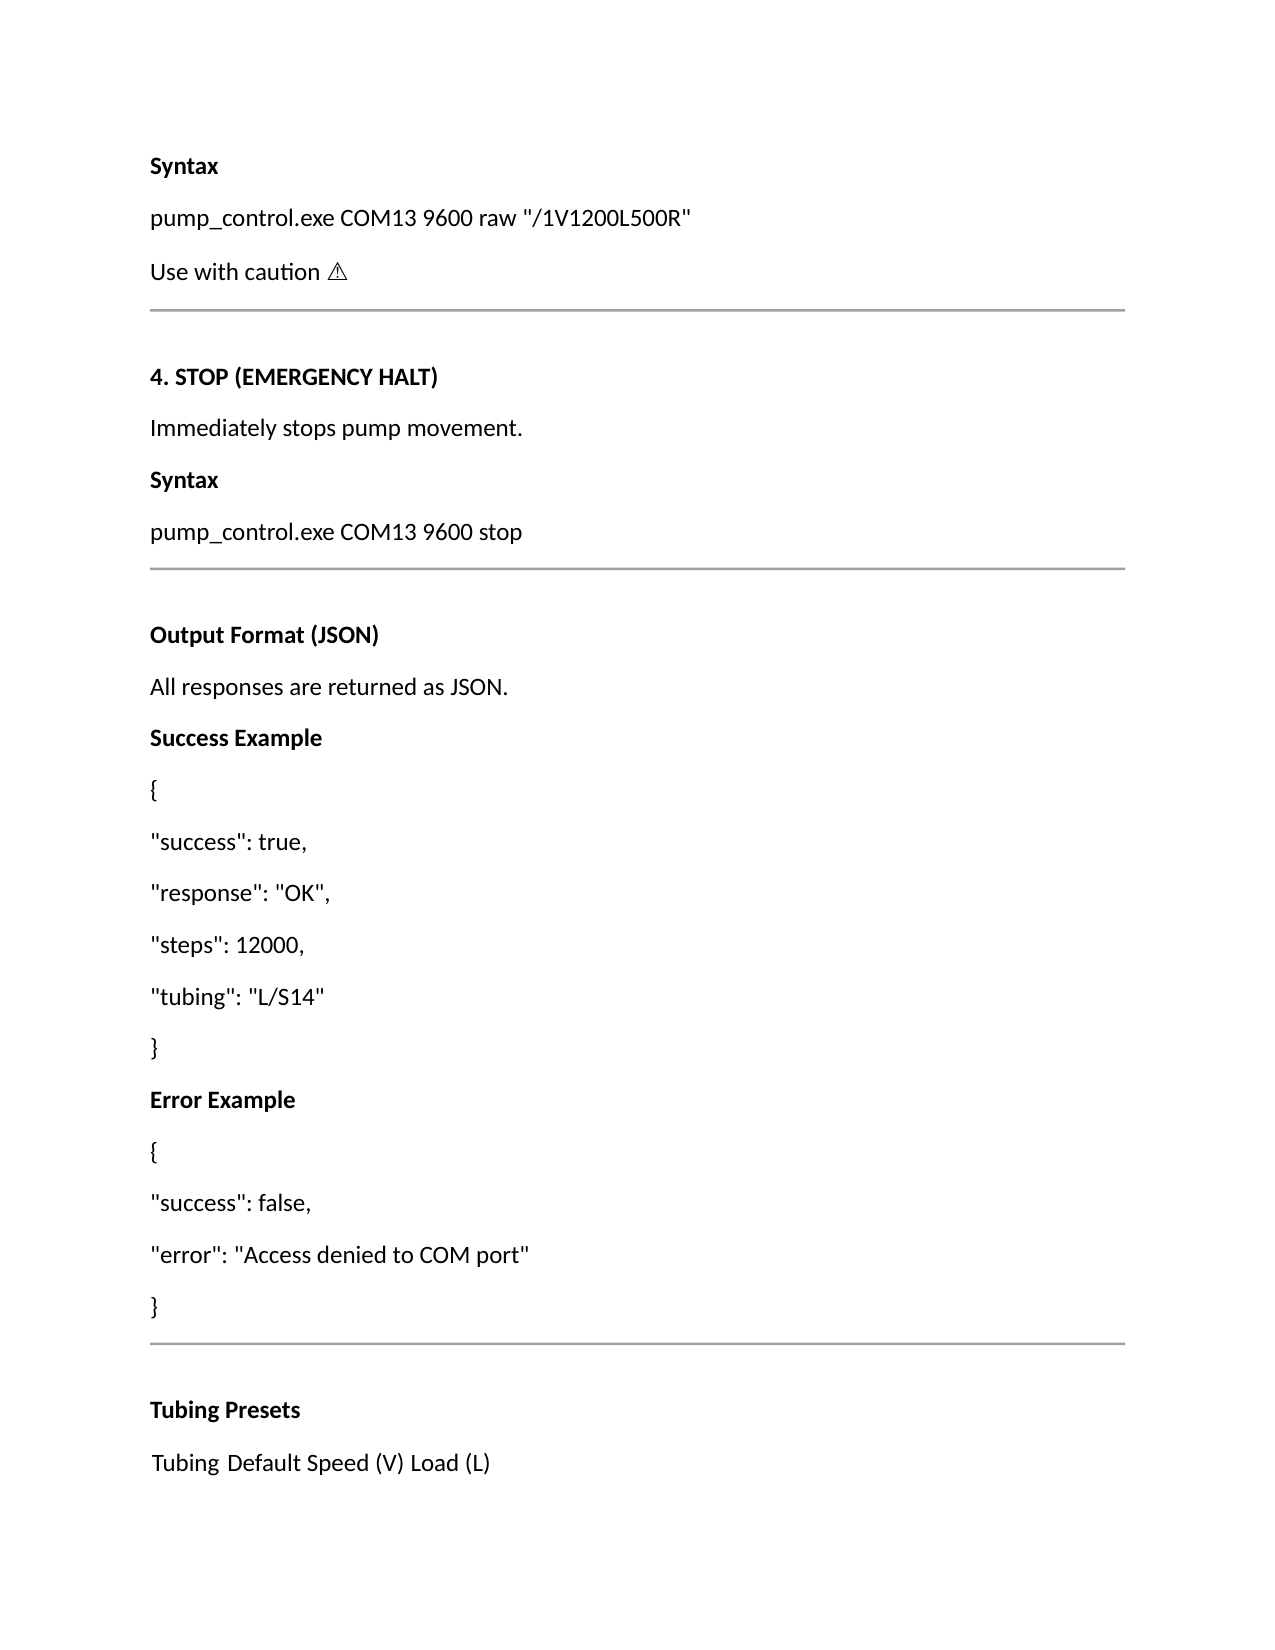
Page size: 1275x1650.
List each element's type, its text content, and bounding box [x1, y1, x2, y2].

text } [150, 1032, 1125, 1063]
text Use with caution ⚠️ [150, 253, 1125, 287]
text Syntax [150, 464, 1125, 495]
text { [150, 1136, 1125, 1166]
text "tubing": "L/S14" [150, 981, 1125, 1011]
text Tubing Presets [150, 1394, 1125, 1425]
table_header Load (L) [409, 1446, 497, 1479]
table_header Default Speed (V) [225, 1446, 409, 1479]
text Error Example [150, 1084, 1125, 1115]
text "error": "Access denied to COM port" [150, 1239, 1125, 1270]
text "response": "OK", [150, 877, 1125, 908]
text All responses are returned as JSON. [150, 671, 1125, 701]
text 4. STOP (EMERGENCY HALT) [150, 361, 1125, 391]
text { [150, 774, 1125, 805]
text pump_control.exe COM13 9600 stop [150, 516, 1125, 546]
text Immediately stops pump movement. [150, 412, 1125, 443]
table_header Tubing [150, 1446, 225, 1479]
text "success": true, [150, 826, 1125, 856]
text "steps": 12000, [150, 929, 1125, 960]
text pump_control.exe COM13 9600 raw "/1V1200L500R" [150, 202, 1125, 232]
text } [150, 1291, 1125, 1321]
text Syntax [150, 150, 1125, 181]
text "success": false, [150, 1187, 1125, 1218]
text Success Example [150, 722, 1125, 753]
text Output Format (JSON) [150, 619, 1125, 650]
